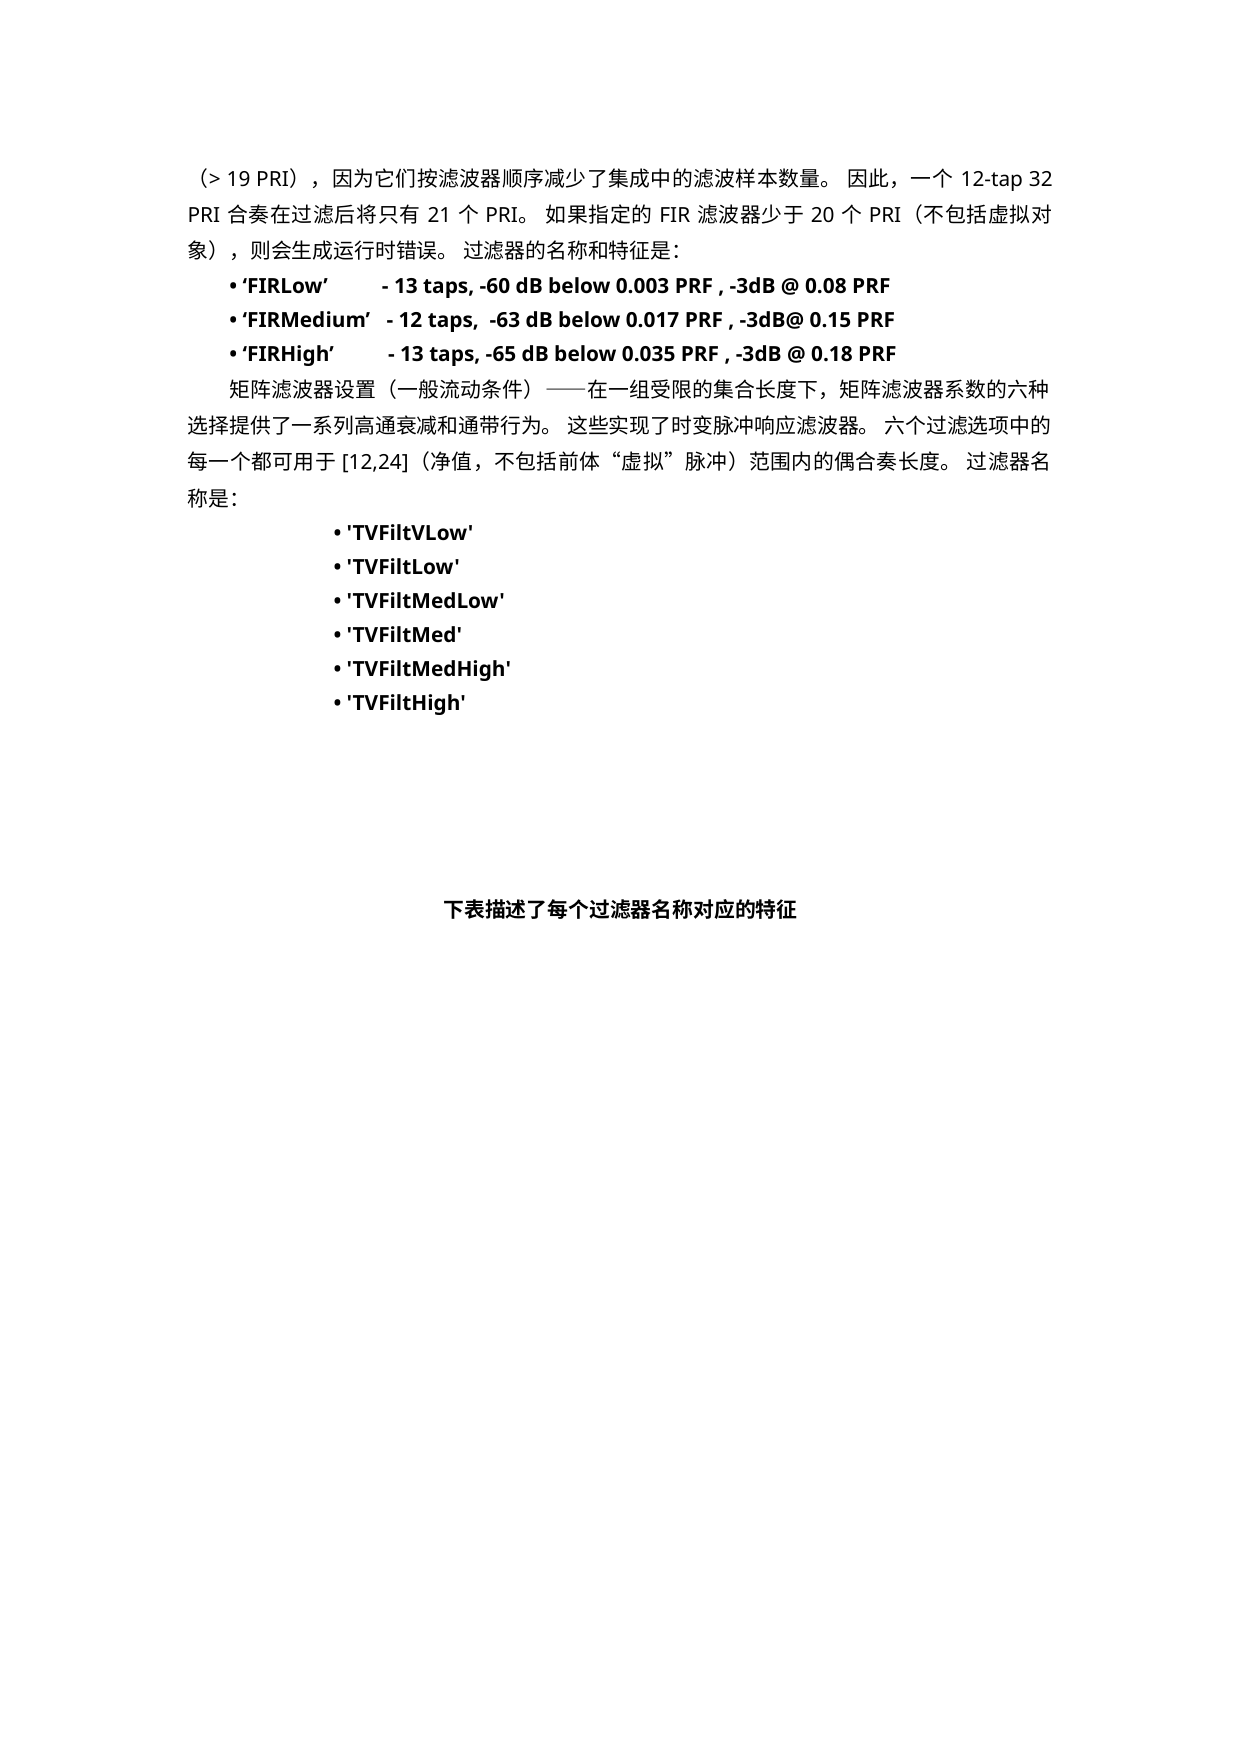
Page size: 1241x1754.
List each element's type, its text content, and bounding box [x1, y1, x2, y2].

text • 'TVFiltMed' [187, 620, 1053, 649]
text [187, 162, 1053, 265]
text • ‘FIRMedium’ - 12 taps, -63 dB below 0.017 PRF , -3dB@ 0.15 PRF [187, 305, 1053, 333]
text • 'TVFiltHigh' [187, 688, 1053, 717]
text • ‘FIRHigh’ - 13 taps, -65 dB below 0.035 PRF , -3dB @ 0.18 PRF [187, 339, 1053, 367]
text 下表描述了每个过滤器名称对应的特征 [187, 893, 1053, 923]
text • 'TVFiltMedHigh' [187, 654, 1053, 683]
text • 'TVFiltVLow' [187, 518, 1053, 547]
text • ‘FIRLow’ - 13 taps, -60 dB below 0.003 PRF , -3dB @ 0.08 PRF [187, 271, 1053, 299]
text • 'TVFiltMedLow' [187, 586, 1053, 615]
text • 'TVFiltLow' [187, 552, 1053, 581]
text 矩阵滤波器设置（一般流动条件）——在一组受限的集合长度下，矩阵滤波器系数的六种选择提供了一系列高通衰减和通带行为。 这些实现了时变脉冲响应滤波器。 六个过滤选项中的每一个都可用于 [12,24]（净值，不包括前体“虚拟”脉冲）范围内的偶合奏长度。 过滤器名称是： [187, 373, 1053, 512]
